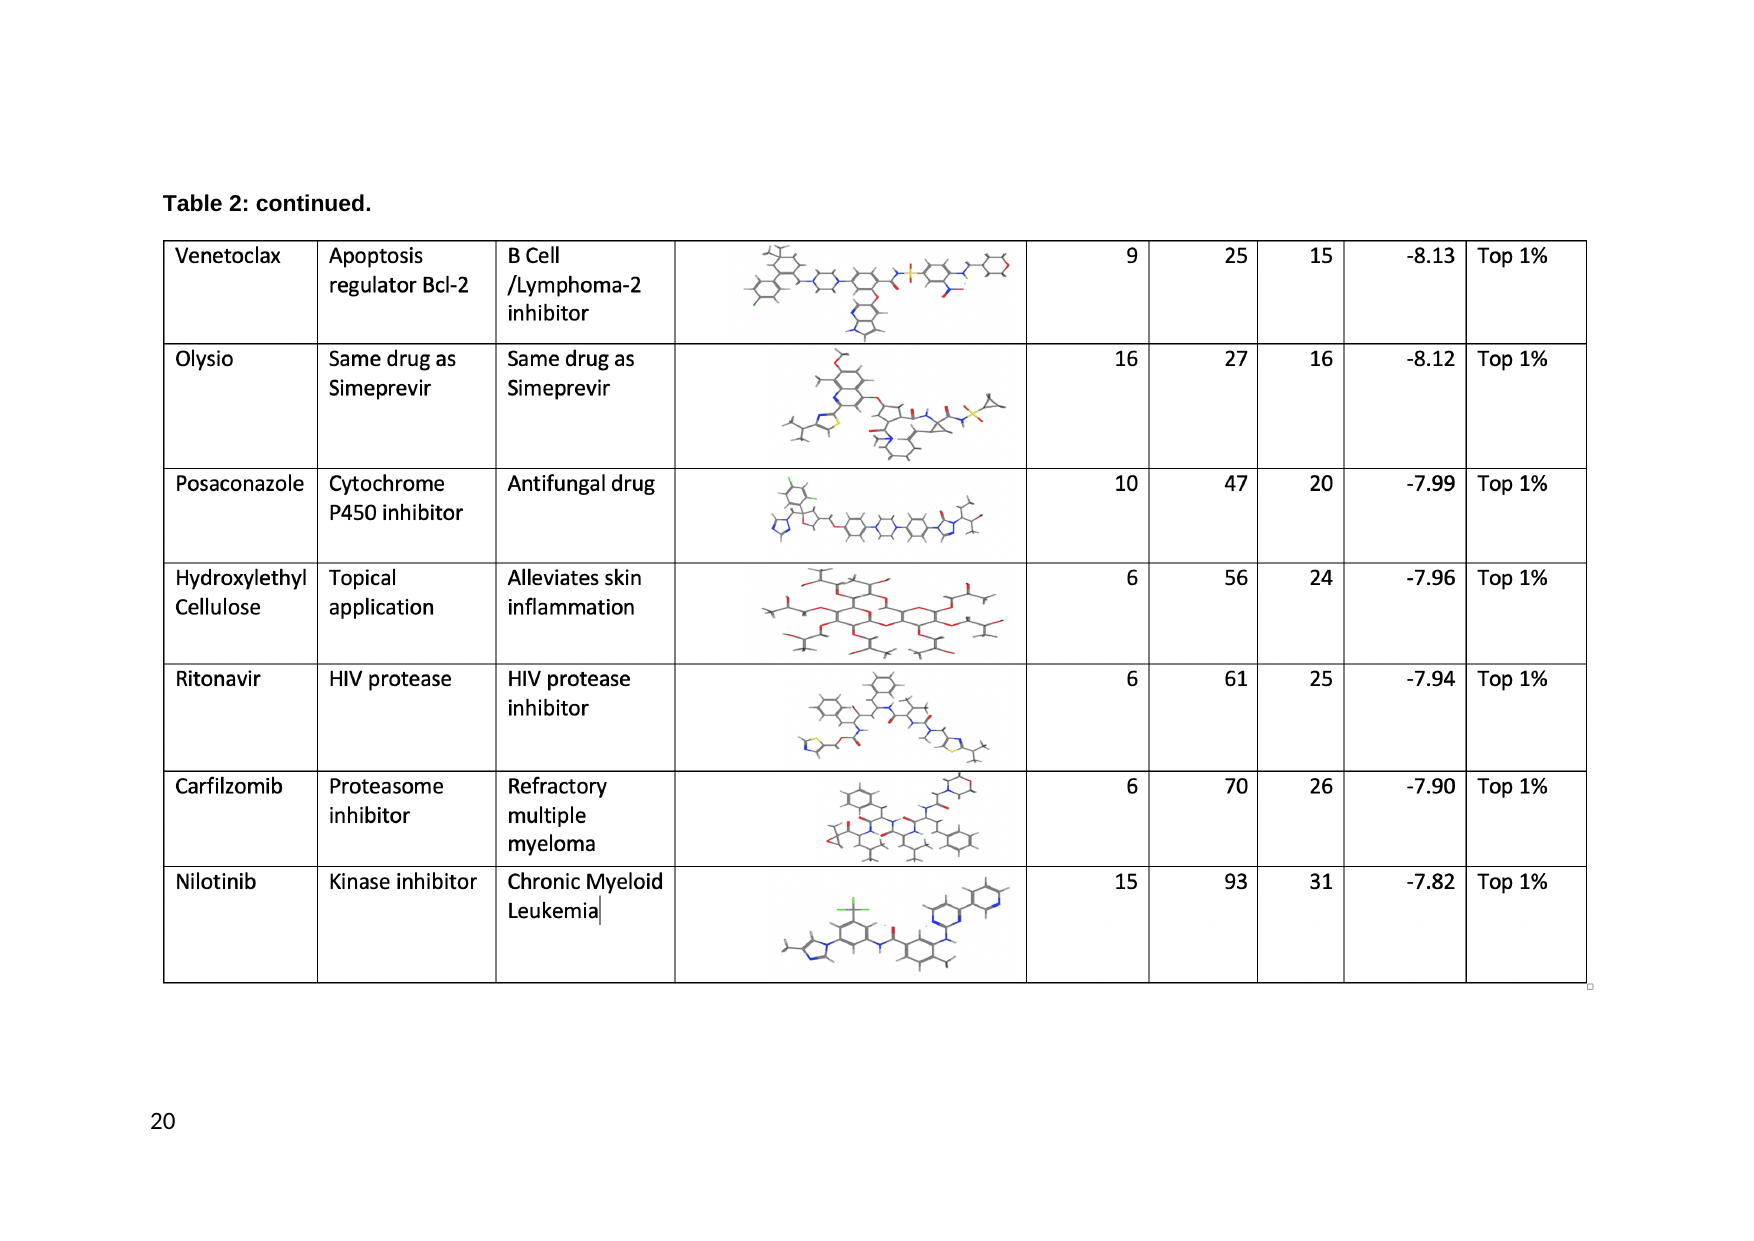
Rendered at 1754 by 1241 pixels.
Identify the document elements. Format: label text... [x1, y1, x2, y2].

text Table 2: continued. [150, 189, 1604, 216]
picture [150, 228, 1604, 1008]
